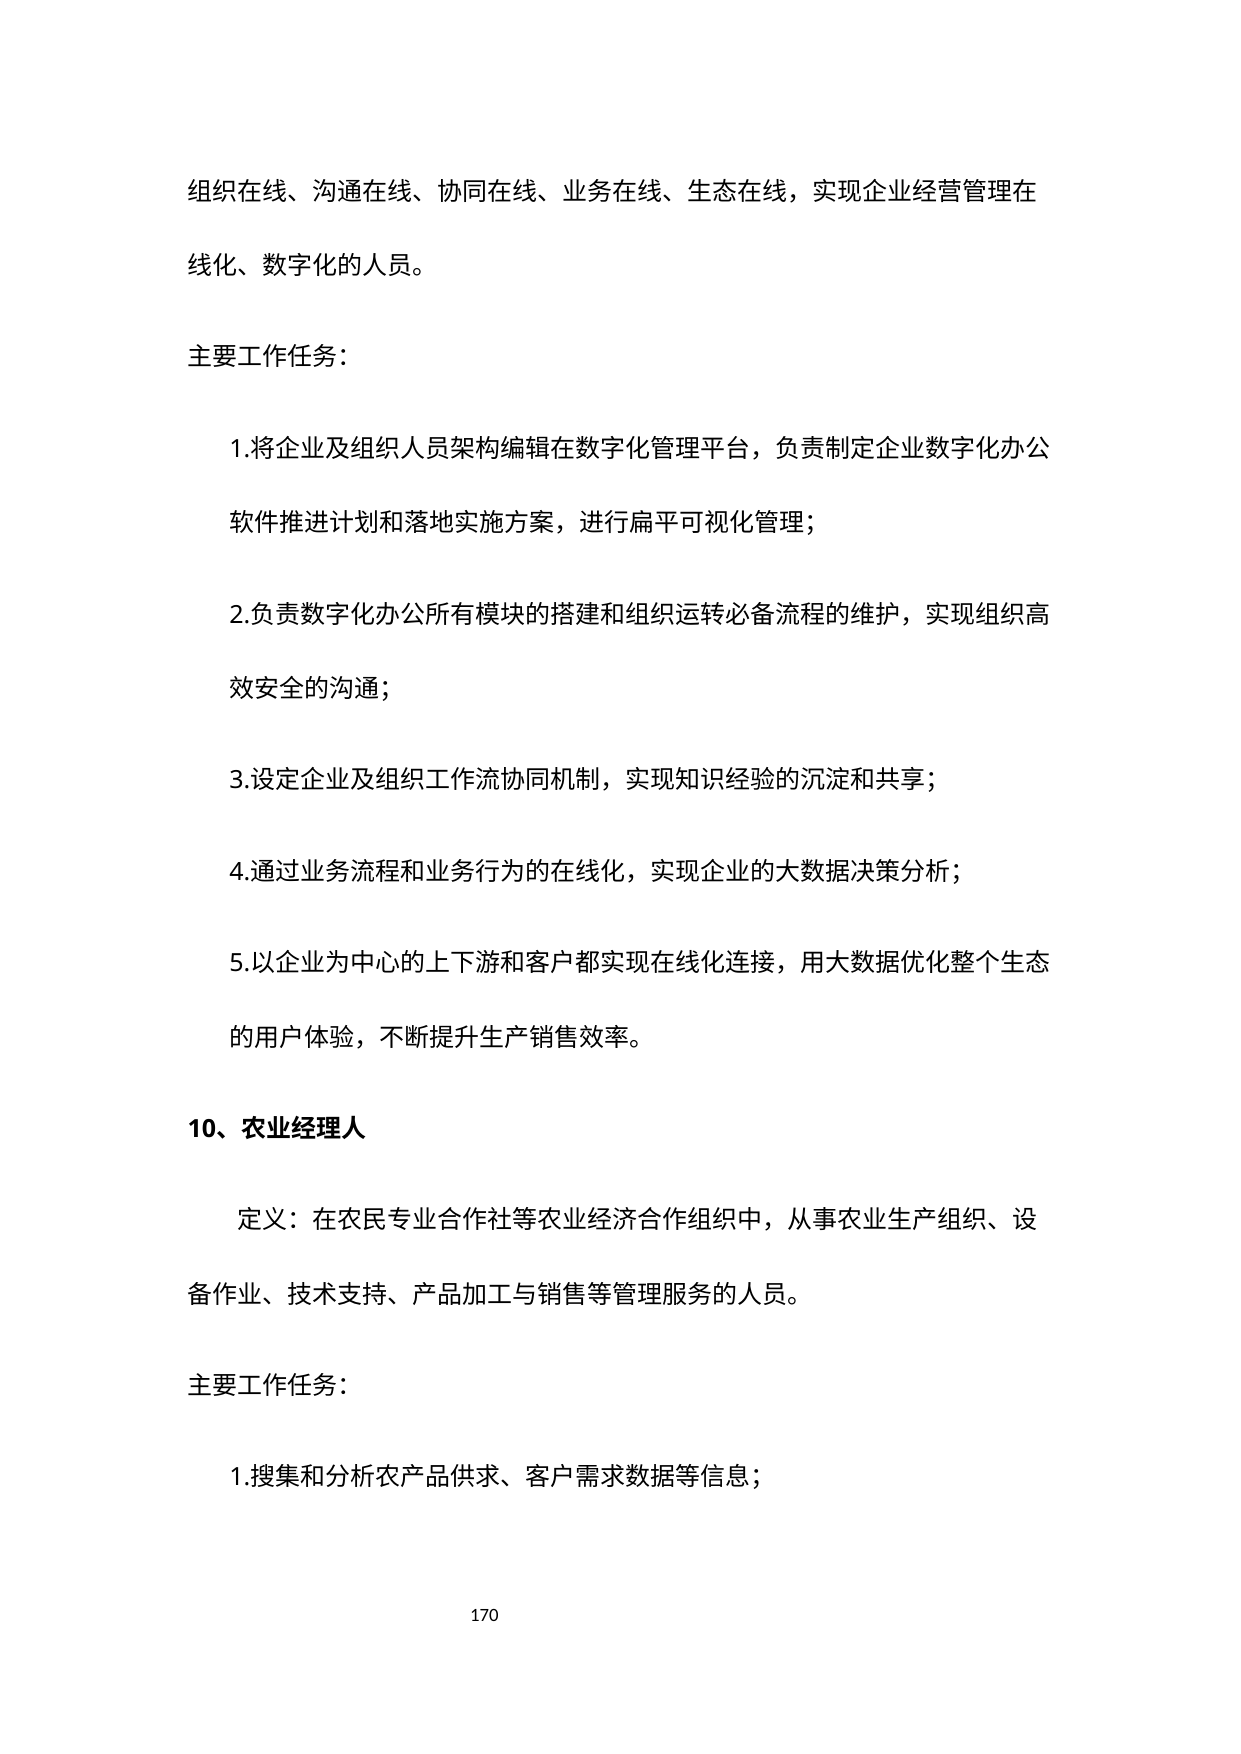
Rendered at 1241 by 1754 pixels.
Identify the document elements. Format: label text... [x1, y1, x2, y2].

text 定义：在农民专业合作社等农业经济合作组织中，从事农业生产组织、设备作业、技术支持、产品加工与销售等管理服务的人员。 [187, 1185, 1053, 1325]
text 主要工作任务： [187, 322, 1053, 387]
text 主要工作任务： [187, 1351, 1053, 1416]
text 4.通过业务流程和业务行为的在线化，实现企业的大数据决策分析； [229, 837, 1053, 902]
text 3.设定企业及组织工作流协同机制，实现知识经验的沉淀和共享； [229, 746, 1053, 811]
text 2.负责数字化办公所有模块的搭建和组织运转必备流程的维护，实现组织高效安全的沟通； [229, 580, 1053, 719]
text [187, 157, 1053, 296]
text 1.搜集和分析农产品供求、客户需求数据等信息； [229, 1442, 1053, 1507]
text 1.将企业及组织人员架构编辑在数字化管理平台，负责制定企业数字化办公软件推进计划和落地实施方案，进行扁平可视化管理； [229, 414, 1053, 553]
text 10、农业经理人 [187, 1094, 1053, 1159]
text 5.以企业为中心的上下游和客户都实现在线化连接，用大数据优化整个生态的用户体验，不断提升生产销售效率。 [229, 928, 1053, 1068]
